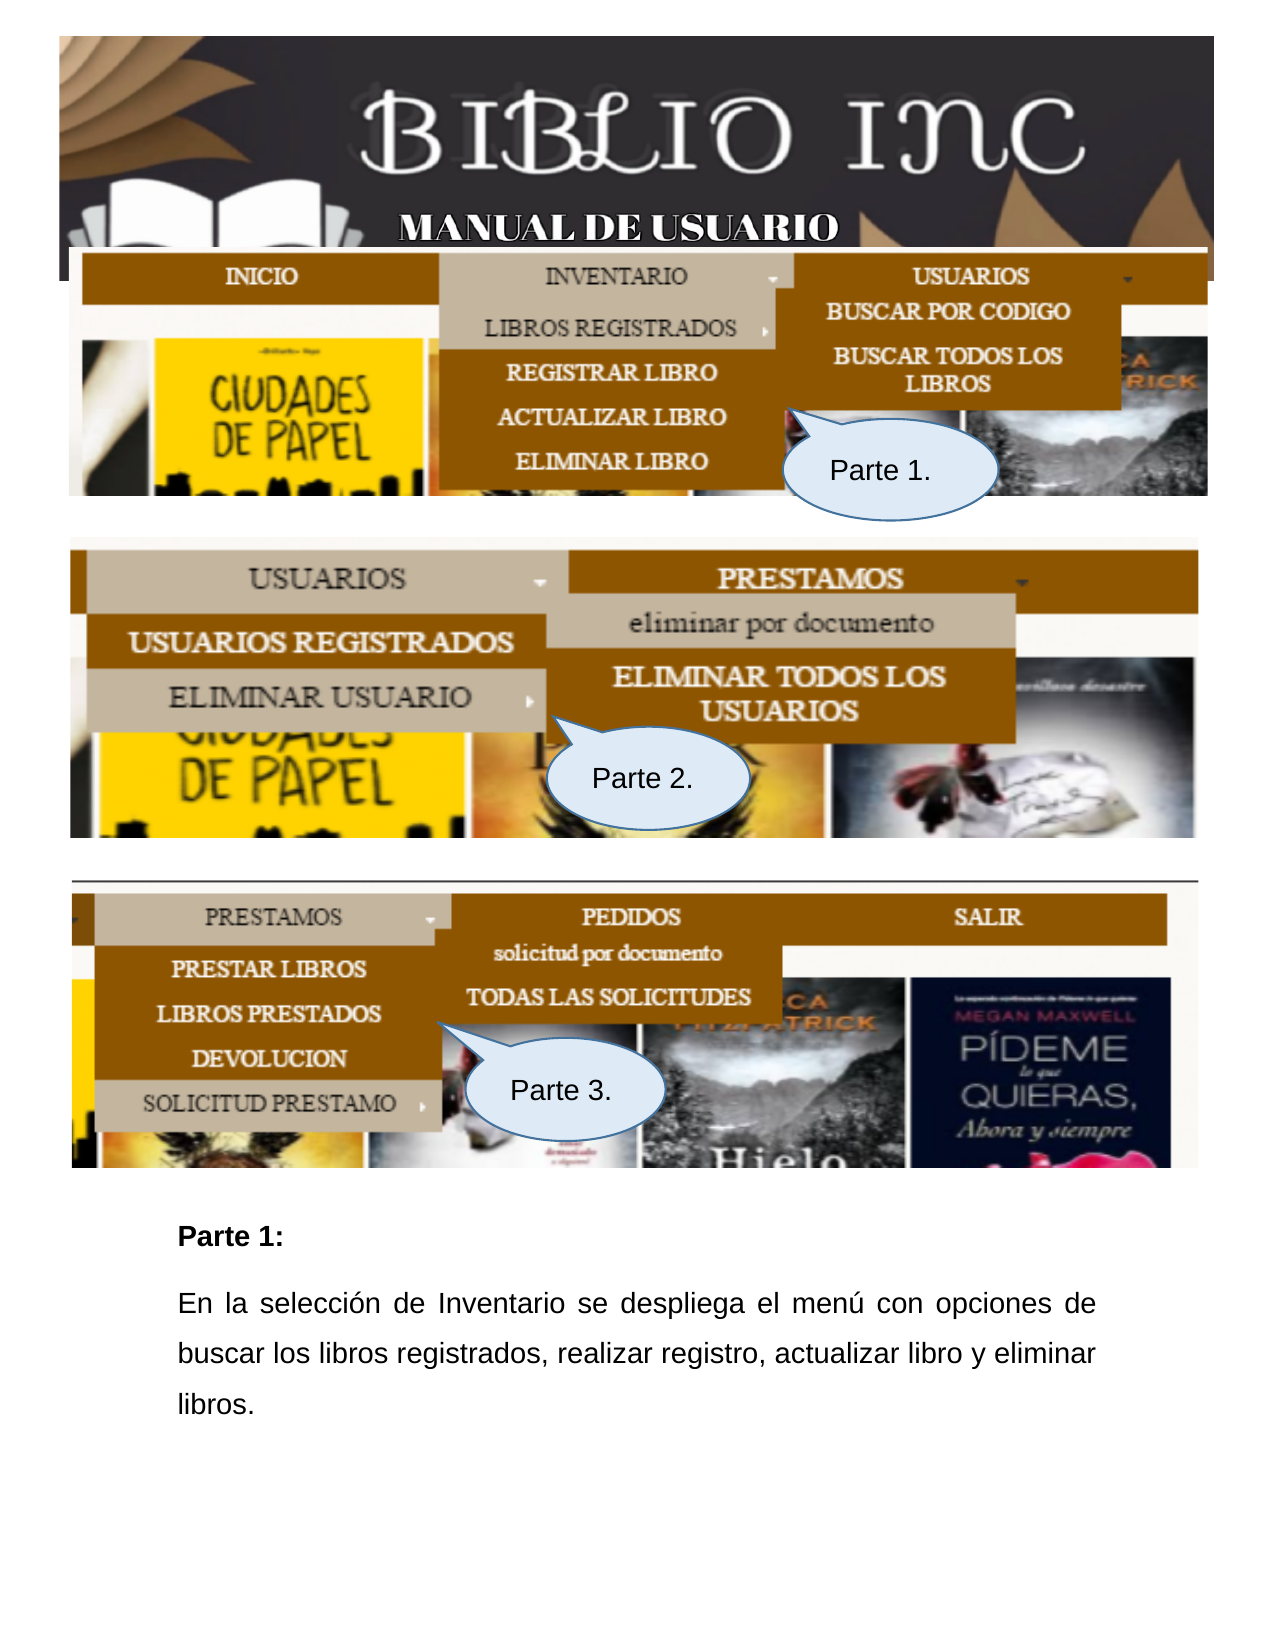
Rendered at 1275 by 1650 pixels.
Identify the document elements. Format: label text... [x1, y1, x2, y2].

picture [59, 36, 1214, 496]
text Parte 1: [177, 1219, 1098, 1253]
picture [71, 880, 1199, 1168]
picture [70, 537, 1199, 838]
text En la selección de Inventario se despliega el menú con opciones de buscar los libros registrados, realizar registro, actualizar libro y eliminar libros. [177, 1286, 1098, 1420]
